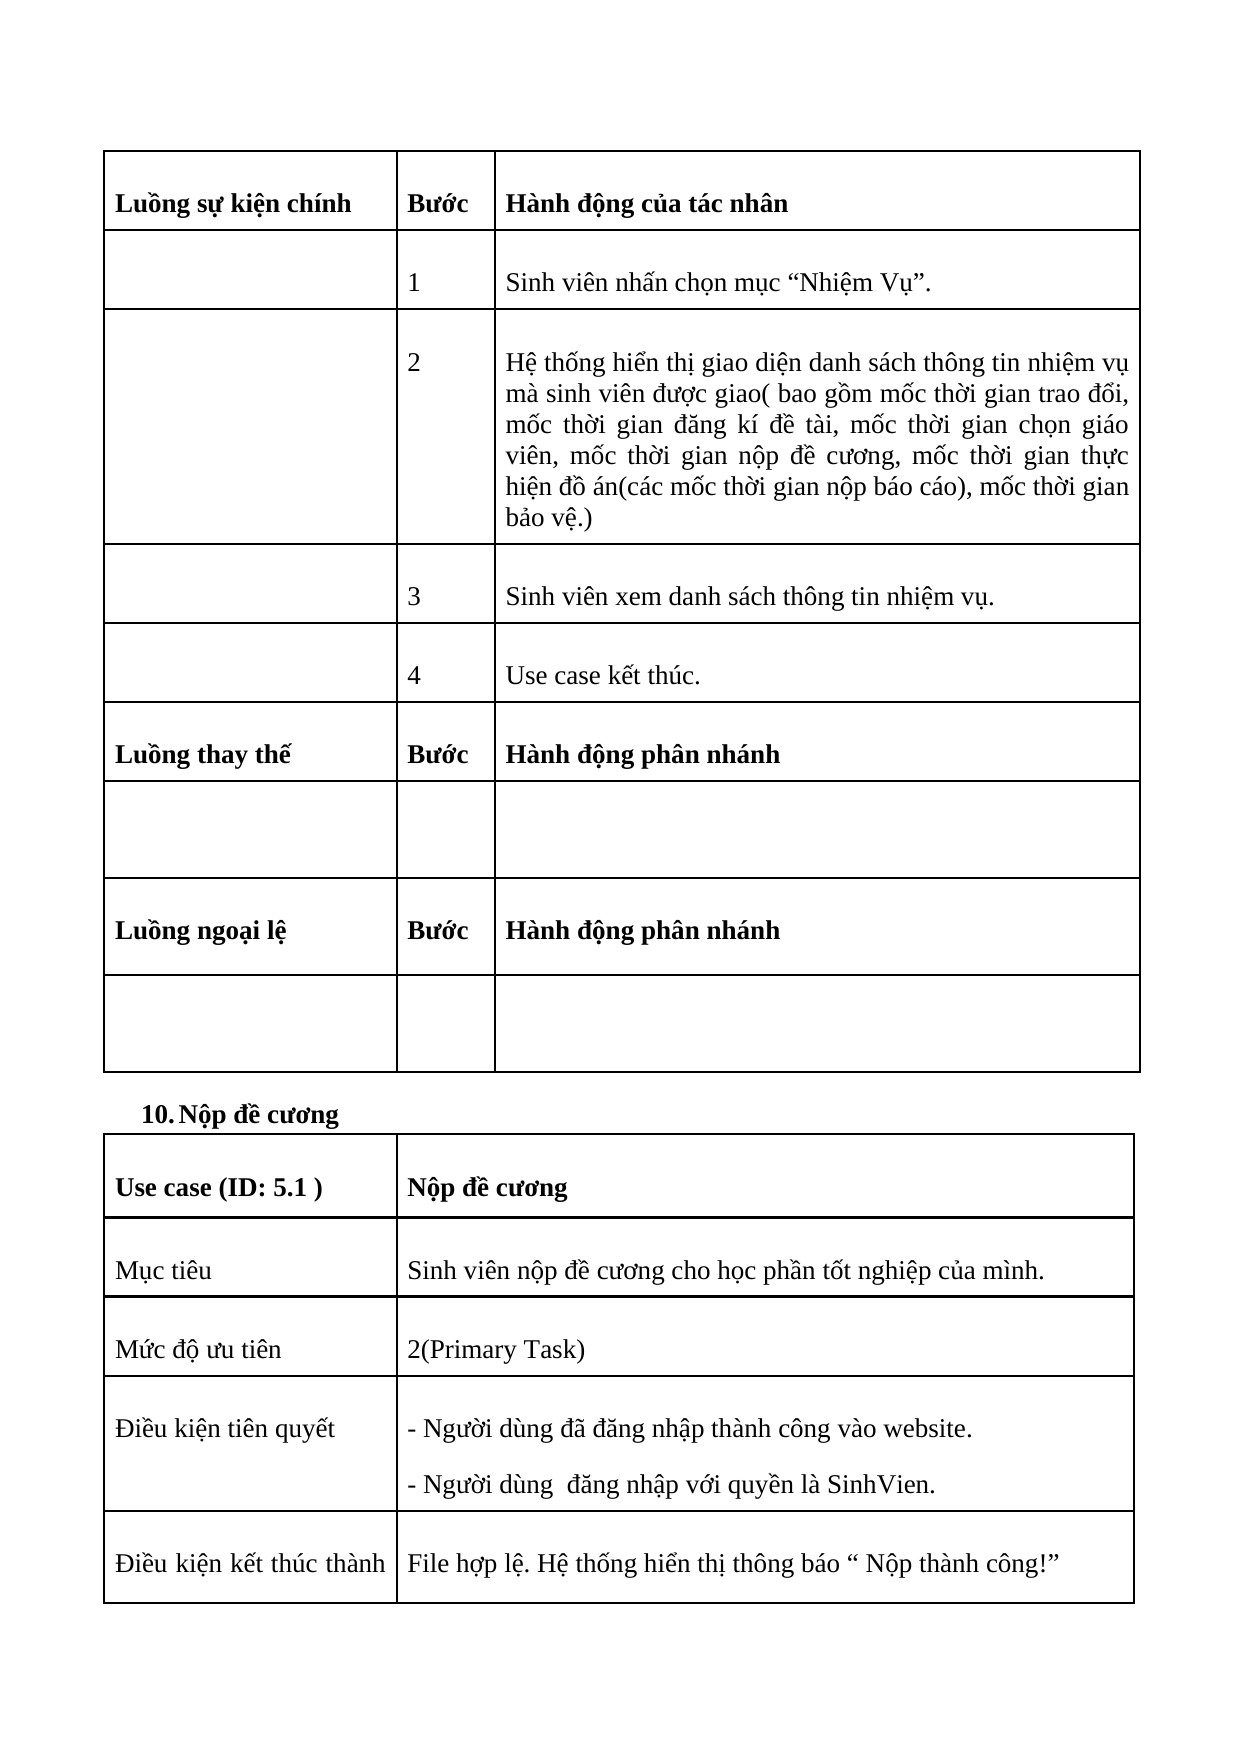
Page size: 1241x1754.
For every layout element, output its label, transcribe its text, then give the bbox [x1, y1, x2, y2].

table_cell Bước [398, 703, 494, 780]
table_cell Mục tiêu [105, 1219, 396, 1295]
table_cell [105, 976, 396, 1071]
table_cell Bước [398, 152, 494, 229]
table_cell Luồng thay thế [105, 703, 396, 780]
table_cell Điều kiện tiên quyết [105, 1377, 396, 1510]
table_cell [105, 310, 396, 543]
table_cell [105, 231, 396, 308]
table_cell [105, 545, 396, 622]
table_cell Mức độ ưu tiên [105, 1298, 396, 1374]
table_cell Sinh viên xem danh sách thông tin nhiệm vụ. [496, 545, 1139, 622]
table_cell 2(Primary Task) [398, 1298, 1133, 1374]
subtitle Nộp đề cương [141, 1098, 1090, 1129]
table_cell 4 [398, 624, 494, 701]
table_cell [398, 976, 494, 1071]
table_cell Use case kết thúc. [496, 624, 1139, 701]
table_cell [105, 782, 396, 877]
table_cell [398, 1512, 1133, 1602]
table_cell Hành động phân nhánh [496, 879, 1139, 974]
table_cell Luồng ngoại lệ [105, 879, 396, 974]
table_header Use case (ID: 5.1 ) [105, 1135, 396, 1216]
table_cell [105, 624, 396, 701]
table_cell - Người dùng đã đăng nhập thành công vào website. - Người dùng đăng nhập với quyền là SinhVien. [398, 1377, 1133, 1510]
table_header Nộp đề cương [398, 1135, 1133, 1216]
table_cell 2 [398, 310, 494, 543]
table_cell [398, 782, 494, 877]
table_cell Luồng sự kiện chính [105, 152, 396, 229]
table_cell Hành động của tác nhân [496, 152, 1139, 229]
table_cell 3 [398, 545, 494, 622]
table_cell Sinh viên nộp đề cương cho học phần tốt nghiệp của mình. [398, 1219, 1133, 1295]
table_cell 1 [398, 231, 494, 308]
table_cell Sinh viên nhấn chọn mục “Nhiệm Vụ”. [496, 231, 1139, 308]
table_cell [105, 1512, 396, 1602]
table_cell Hành động phân nhánh [496, 703, 1139, 780]
table_cell [496, 782, 1139, 877]
table_cell Hệ thống hiển thị giao diện danh sách thông tin nhiệm vụ mà sinh viên được giao( bao gồm mốc thời gian trao đổi, mốc thời gian đăng kí đề tài, mốc thời gian chọn giáo viên, mốc thời gian nộp đề cương, mốc thời gian thực hiện đồ án(các mốc thời gian nộp báo cáo), mốc thời gian bảo vệ.) [496, 310, 1139, 543]
table_cell [496, 976, 1139, 1071]
table_cell Bước [398, 879, 494, 974]
